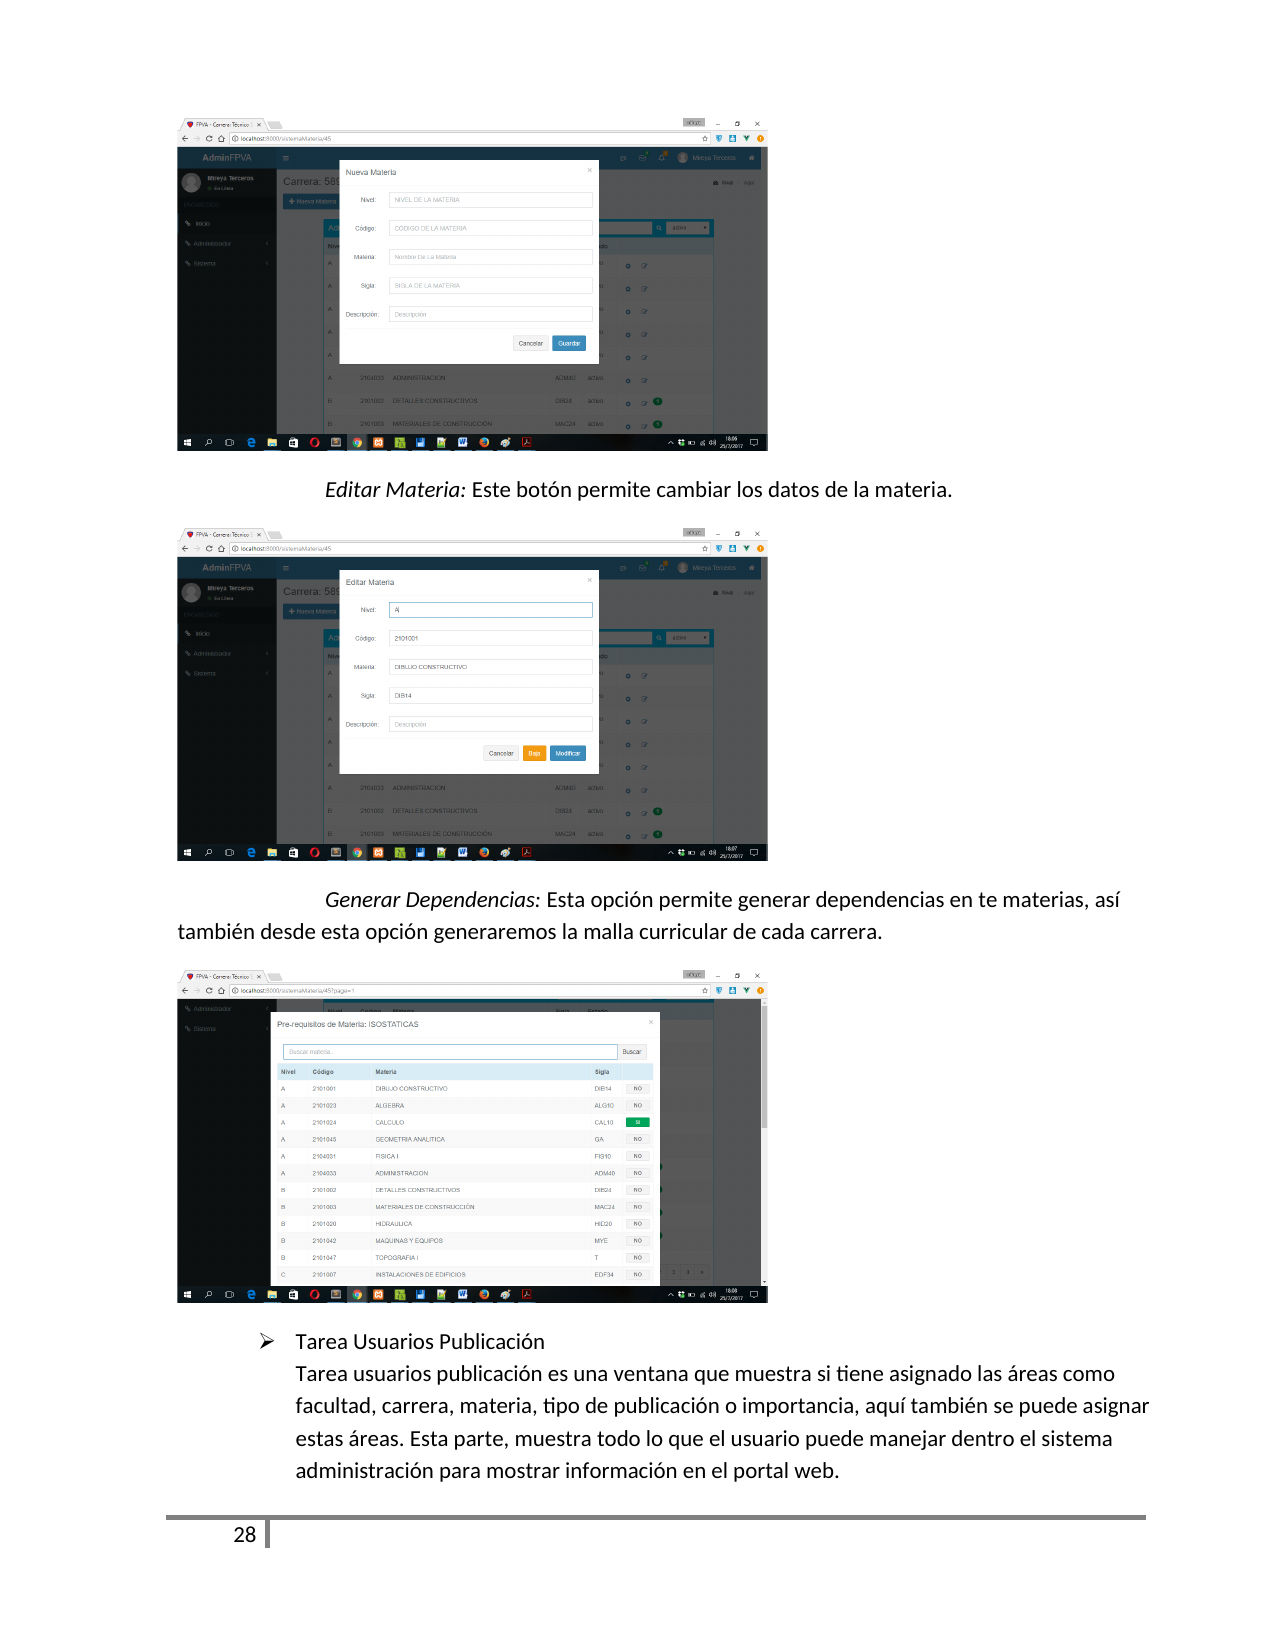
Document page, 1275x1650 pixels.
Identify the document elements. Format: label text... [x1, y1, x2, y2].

list Tarea Usuarios Publicación [258, 1327, 1157, 1355]
text Editar Materia: Este botón permite cambiar los datos de la materia. [177, 475, 1157, 503]
picture [177, 528, 768, 861]
picture [177, 970, 768, 1303]
text Generar Dependencias: Esta opción permite generar dependencias en te materias, así también desde esta opción generaremos la malla curricular de cada carrera. [177, 885, 1157, 945]
picture [177, 118, 768, 451]
list Tarea usuarios publicación es una ventana que muestra si tiene asignado las áreas como facultad, carrera, materia, tipo de publicación o importancia, aquí también se puede asignar estas áreas. Esta parte, muestra todo lo que el usuario puede manejar dentro el sistema administración para mostrar información en el portal web. [295, 1359, 1157, 1484]
